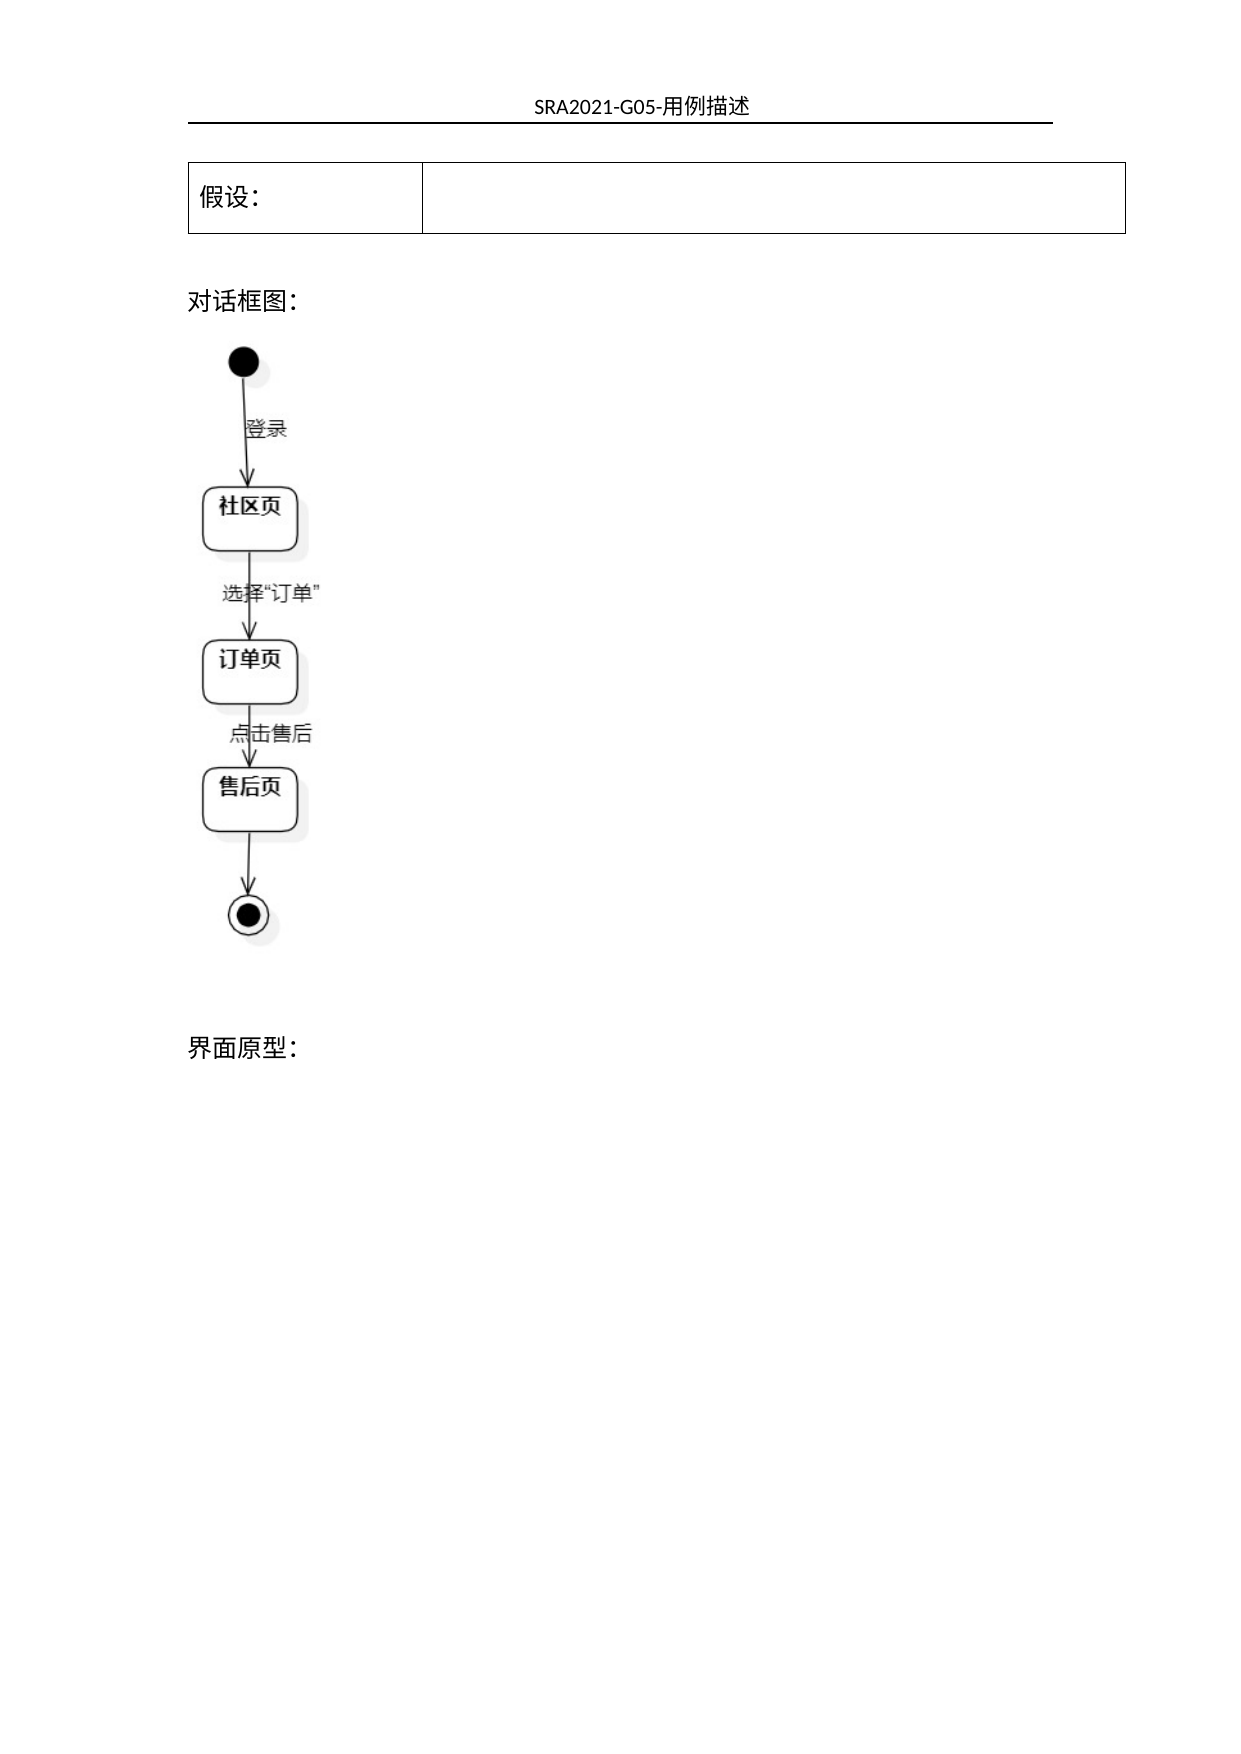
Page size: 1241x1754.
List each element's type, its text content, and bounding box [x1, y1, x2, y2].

table_cell [423, 163, 1125, 233]
text 界面原型： [187, 1014, 1053, 1079]
text 对话框图： [187, 267, 1053, 332]
table_cell 假设： [189, 163, 422, 233]
picture [187, 331, 395, 998]
